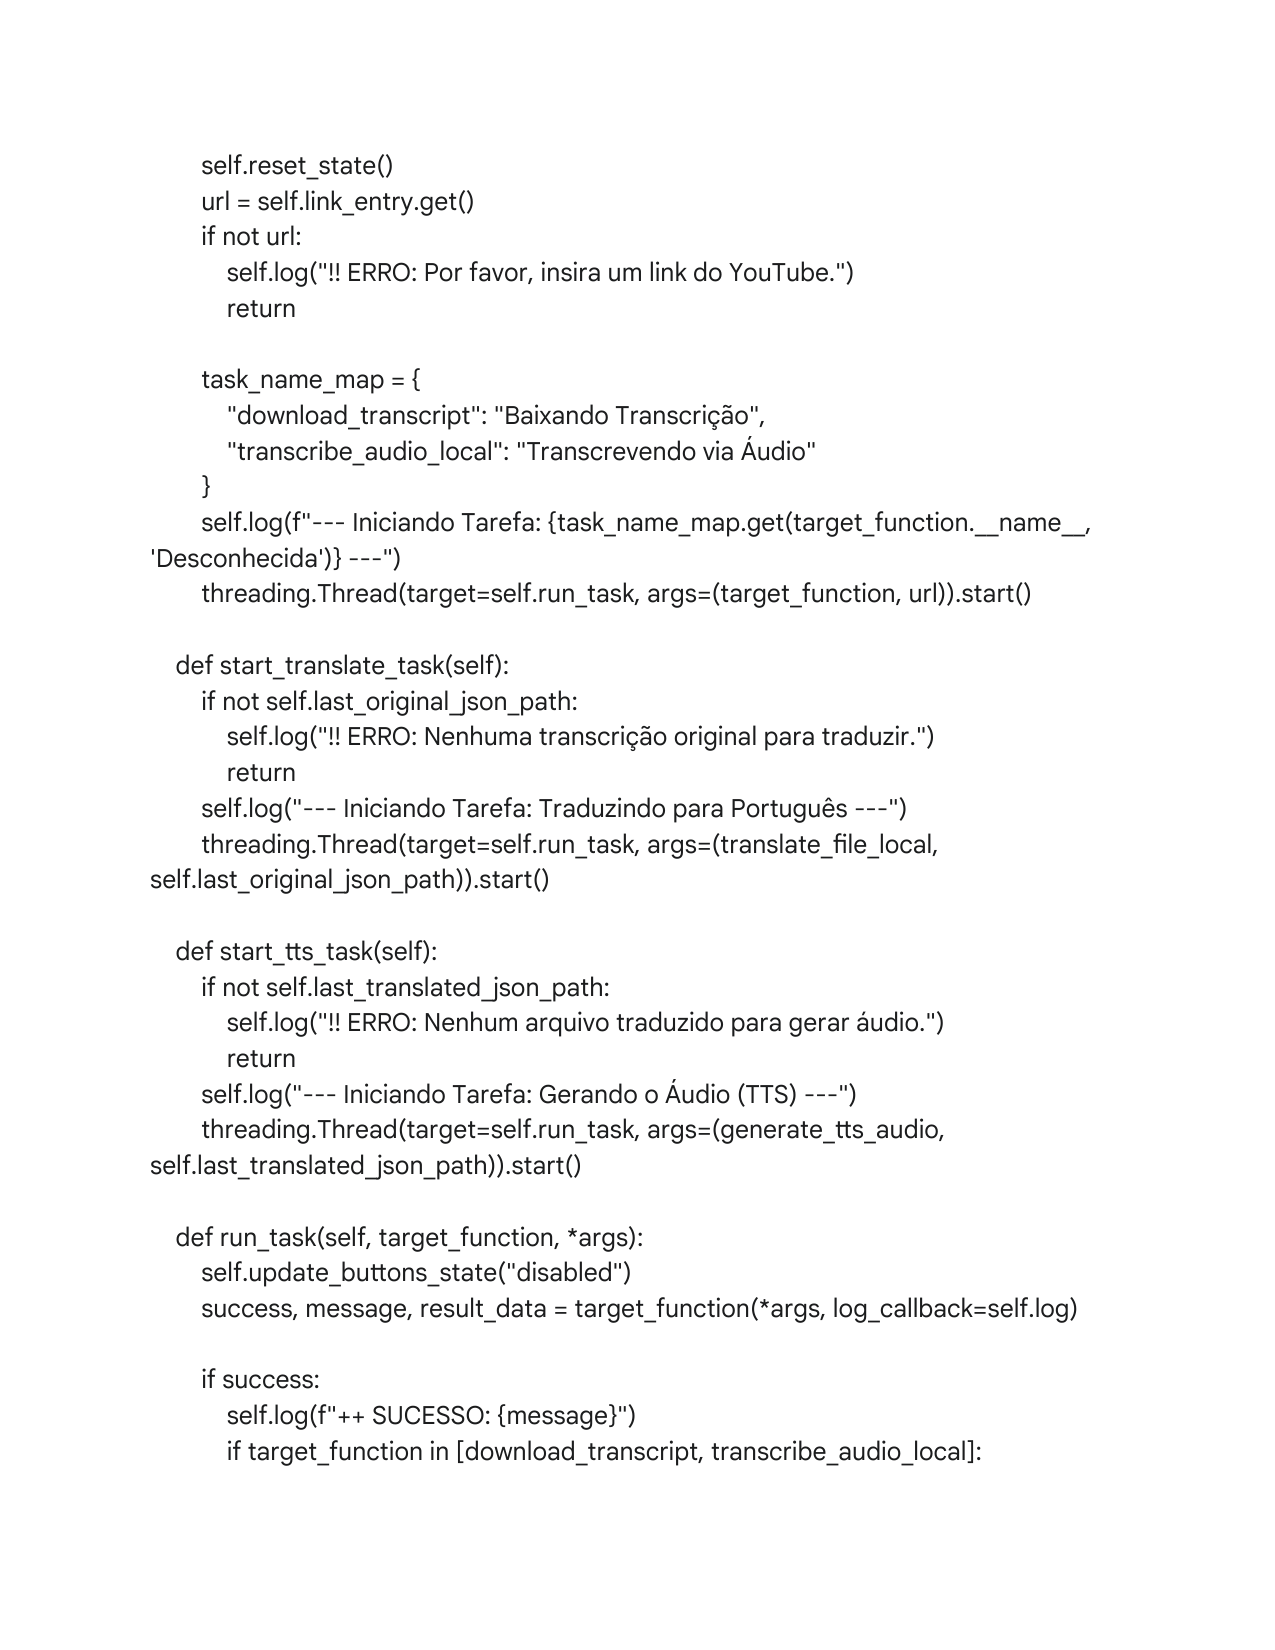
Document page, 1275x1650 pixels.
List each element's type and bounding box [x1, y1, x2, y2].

text [150, 150, 1125, 1468]
